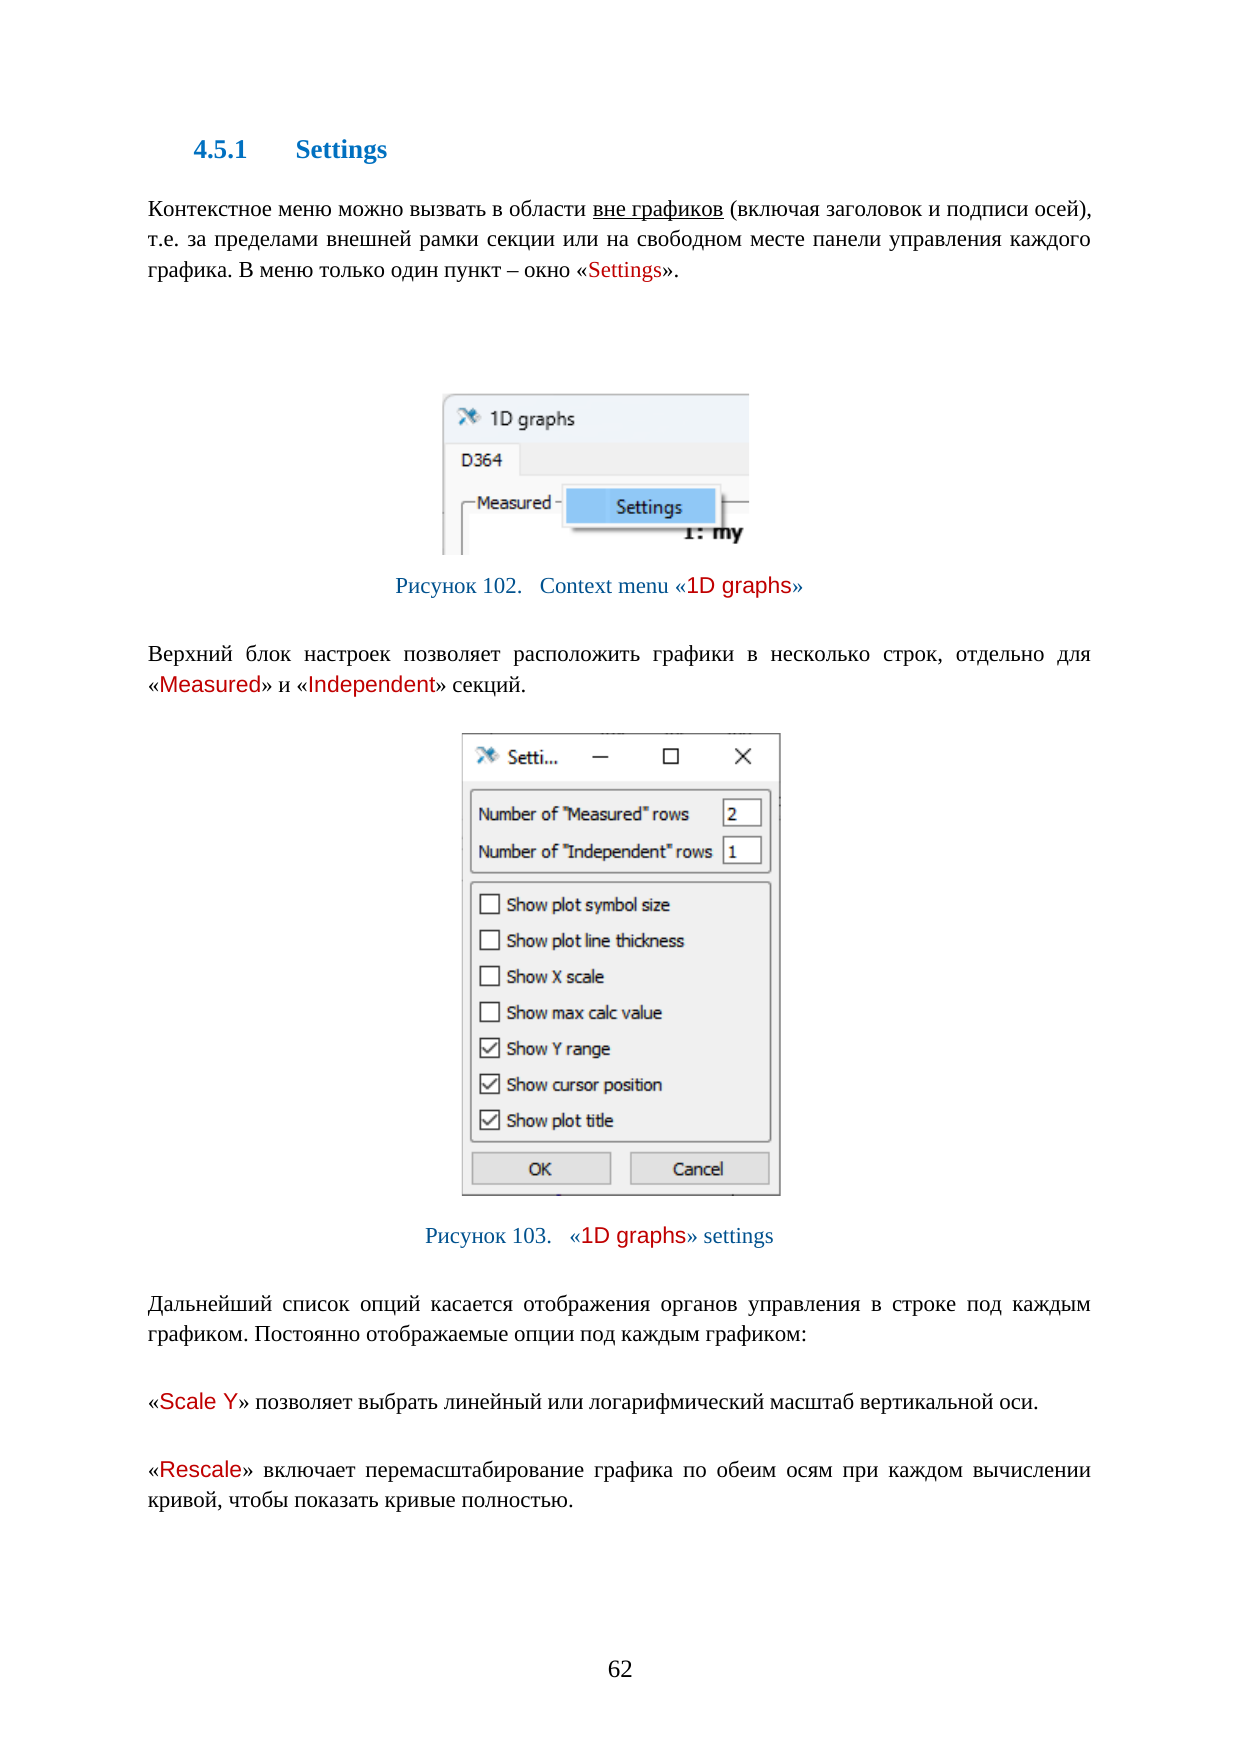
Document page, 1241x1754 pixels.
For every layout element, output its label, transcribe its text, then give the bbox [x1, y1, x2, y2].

text «Rescale» включает перемасштабирование графика по обеим осям при каждом вычислении кривой, чтобы показать кривые полностью. [148, 1456, 1093, 1512]
subtitle Settings [193, 133, 1093, 164]
text Контекстное меню можно вызвать в области вне графиков (включая заголовок и подписи осей), т.е. за пределами внешней рамки секции или на свободном месте панели управления каждого графика. В меню только один пункт – окно «Settings». [148, 195, 1093, 282]
text Верхний блок настроек позволяет расположить графики в несколько строк, отдельно для «Measured» и «Independent» секций. [148, 640, 1093, 697]
text Дальнейший список опций касается отображения органов управления в строке под каждым графиком. Постоянно отображаемые опции под каждым графиком: [148, 1290, 1093, 1346]
picture [461, 733, 781, 1196]
picture [440, 391, 750, 555]
text «Scale Y» позволяет выбрать линейный или логарифмический масштаб вертикальной оси. [148, 1388, 1093, 1414]
